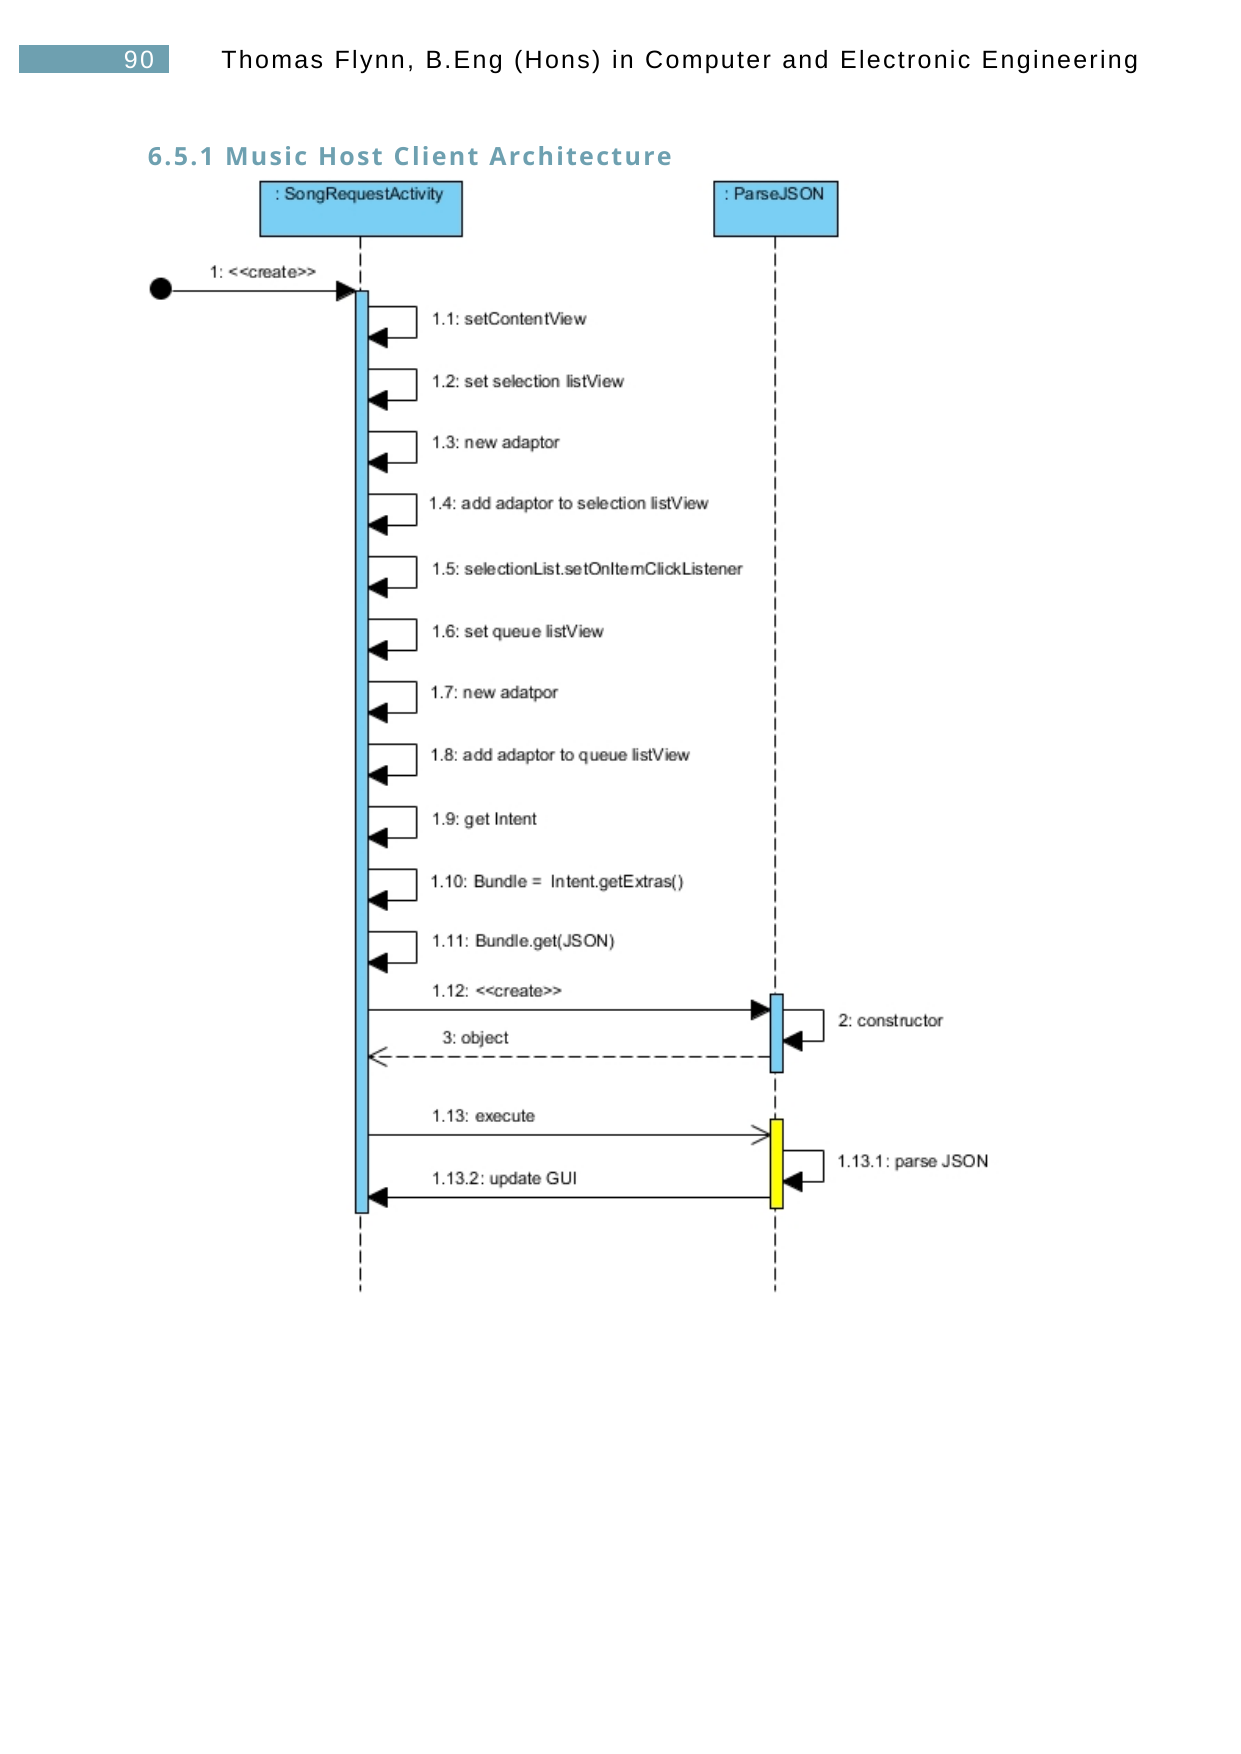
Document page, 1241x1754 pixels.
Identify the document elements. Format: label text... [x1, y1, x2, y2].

picture [147, 178, 1011, 1297]
subtitle 6.5.1 Music Host Client Architecture [148, 139, 1122, 173]
